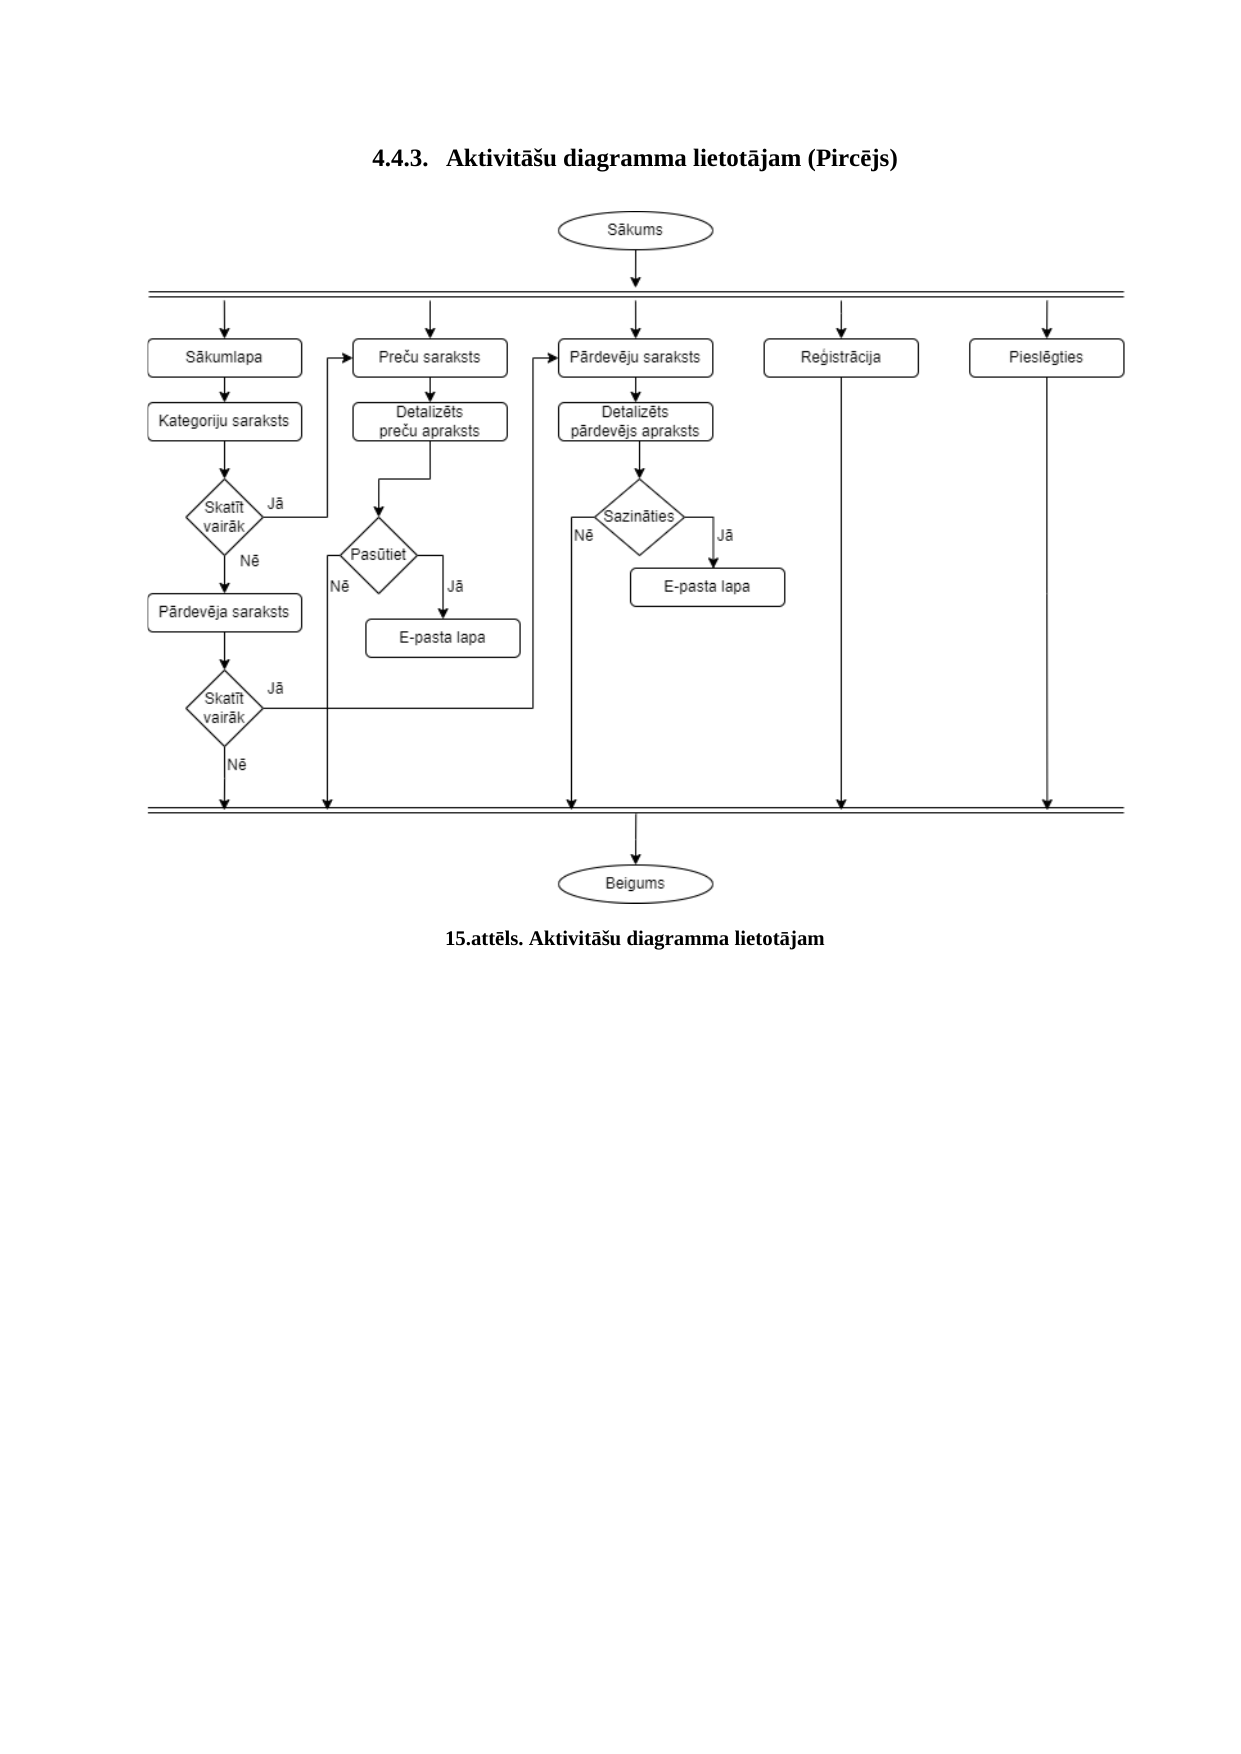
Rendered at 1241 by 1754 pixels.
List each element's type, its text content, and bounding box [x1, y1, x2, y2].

picture [147, 211, 1126, 904]
list 15.attēls. Aktivitāšu diagramma lietotājam [148, 926, 1122, 950]
subtitle Aktivitāšu diagramma lietotājam (Pircējs) [148, 143, 1122, 172]
